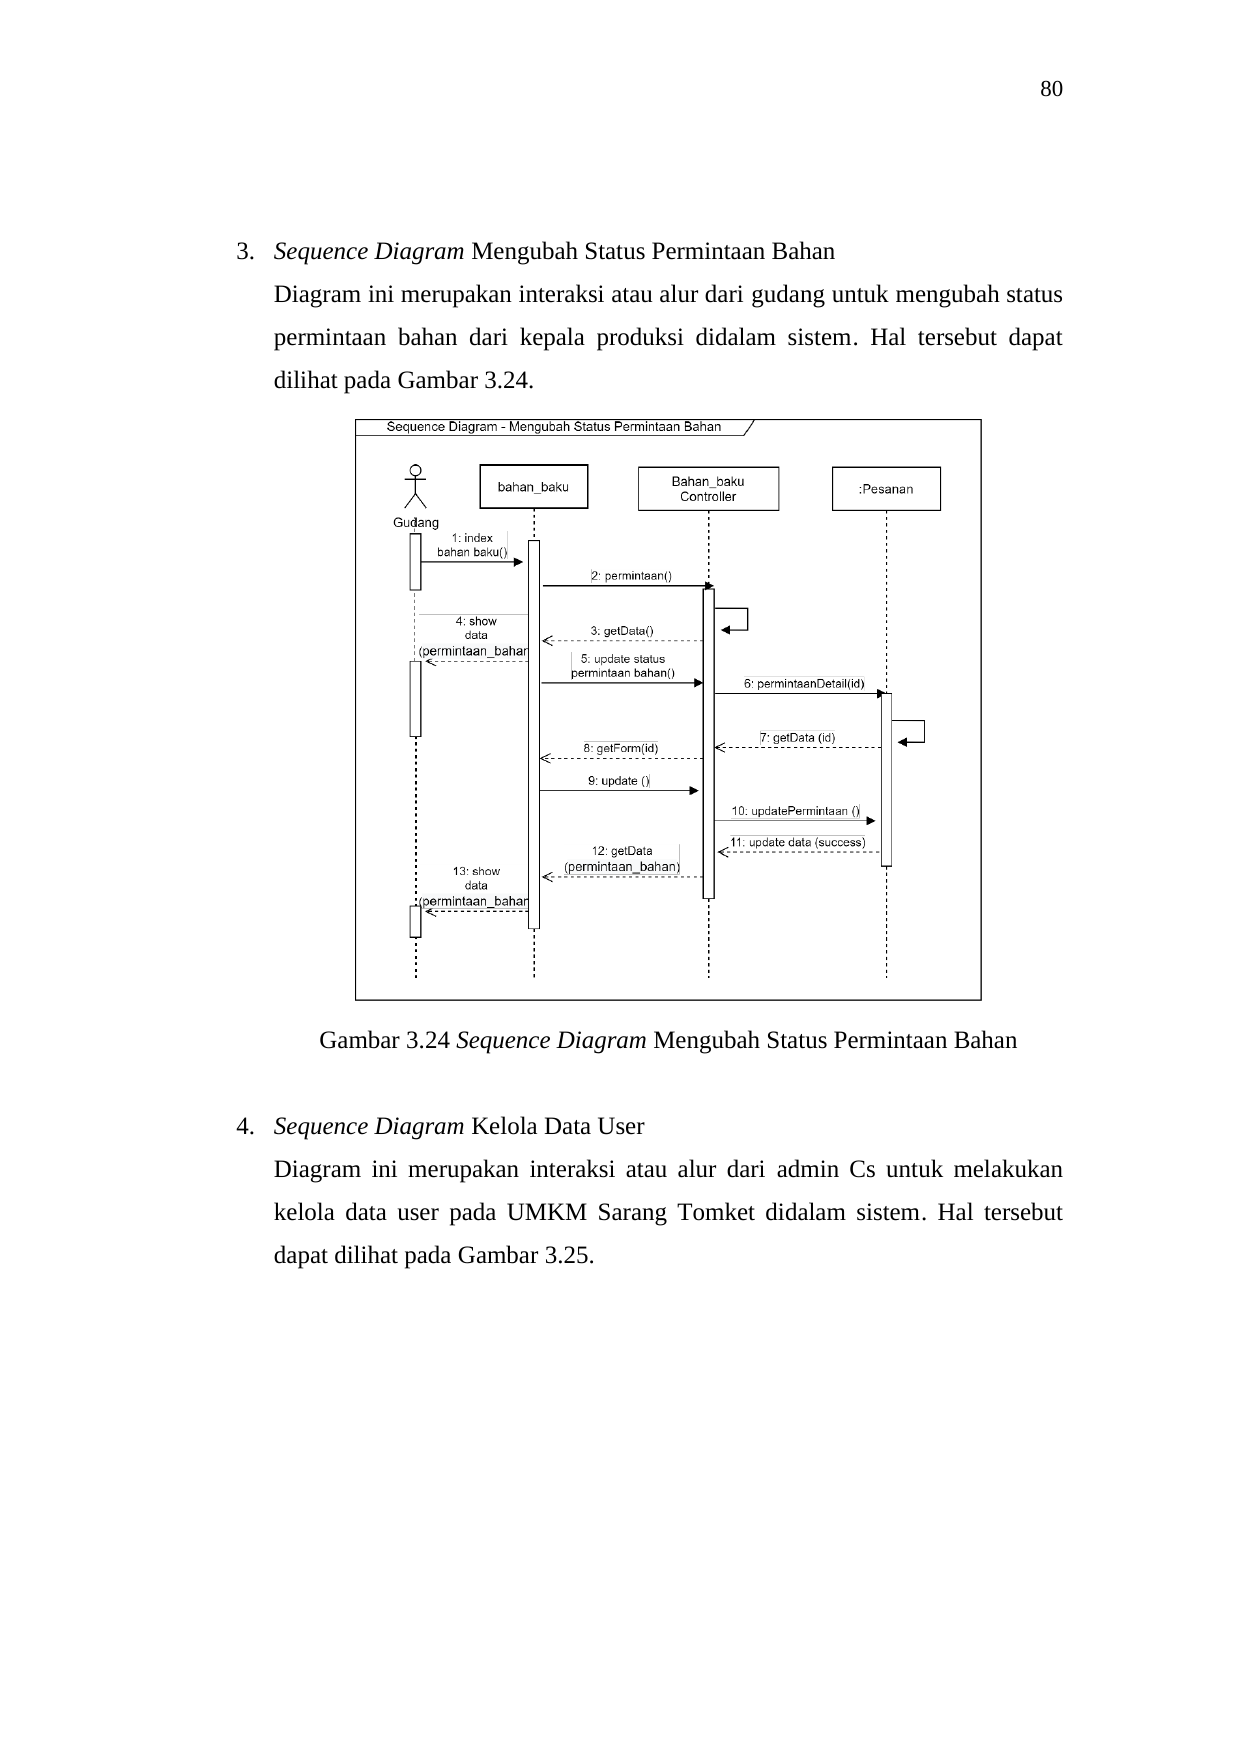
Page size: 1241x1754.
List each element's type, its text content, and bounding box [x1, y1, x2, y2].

list Diagram ini merupakan interaksi atau alur dari gudang untuk mengubah status permintaan bahan dari kepala produksi didalam sistem. Hal tersebut dapat dilihat pada Gambar 3.24. [274, 279, 1063, 394]
list Sequence Diagram Kelola Data User [236, 1111, 1063, 1140]
list Sequence Diagram Mengubah Status Permintaan Bahan [236, 236, 1063, 265]
picture [344, 408, 993, 1012]
list Diagram ini merupakan interaksi atau alur dari admin Cs untuk melakukan kelola data user pada UMKM Sarang Tomket didalam sistem. Hal tersebut dapat dilihat pada Gambar 3.25. [274, 1154, 1063, 1269]
